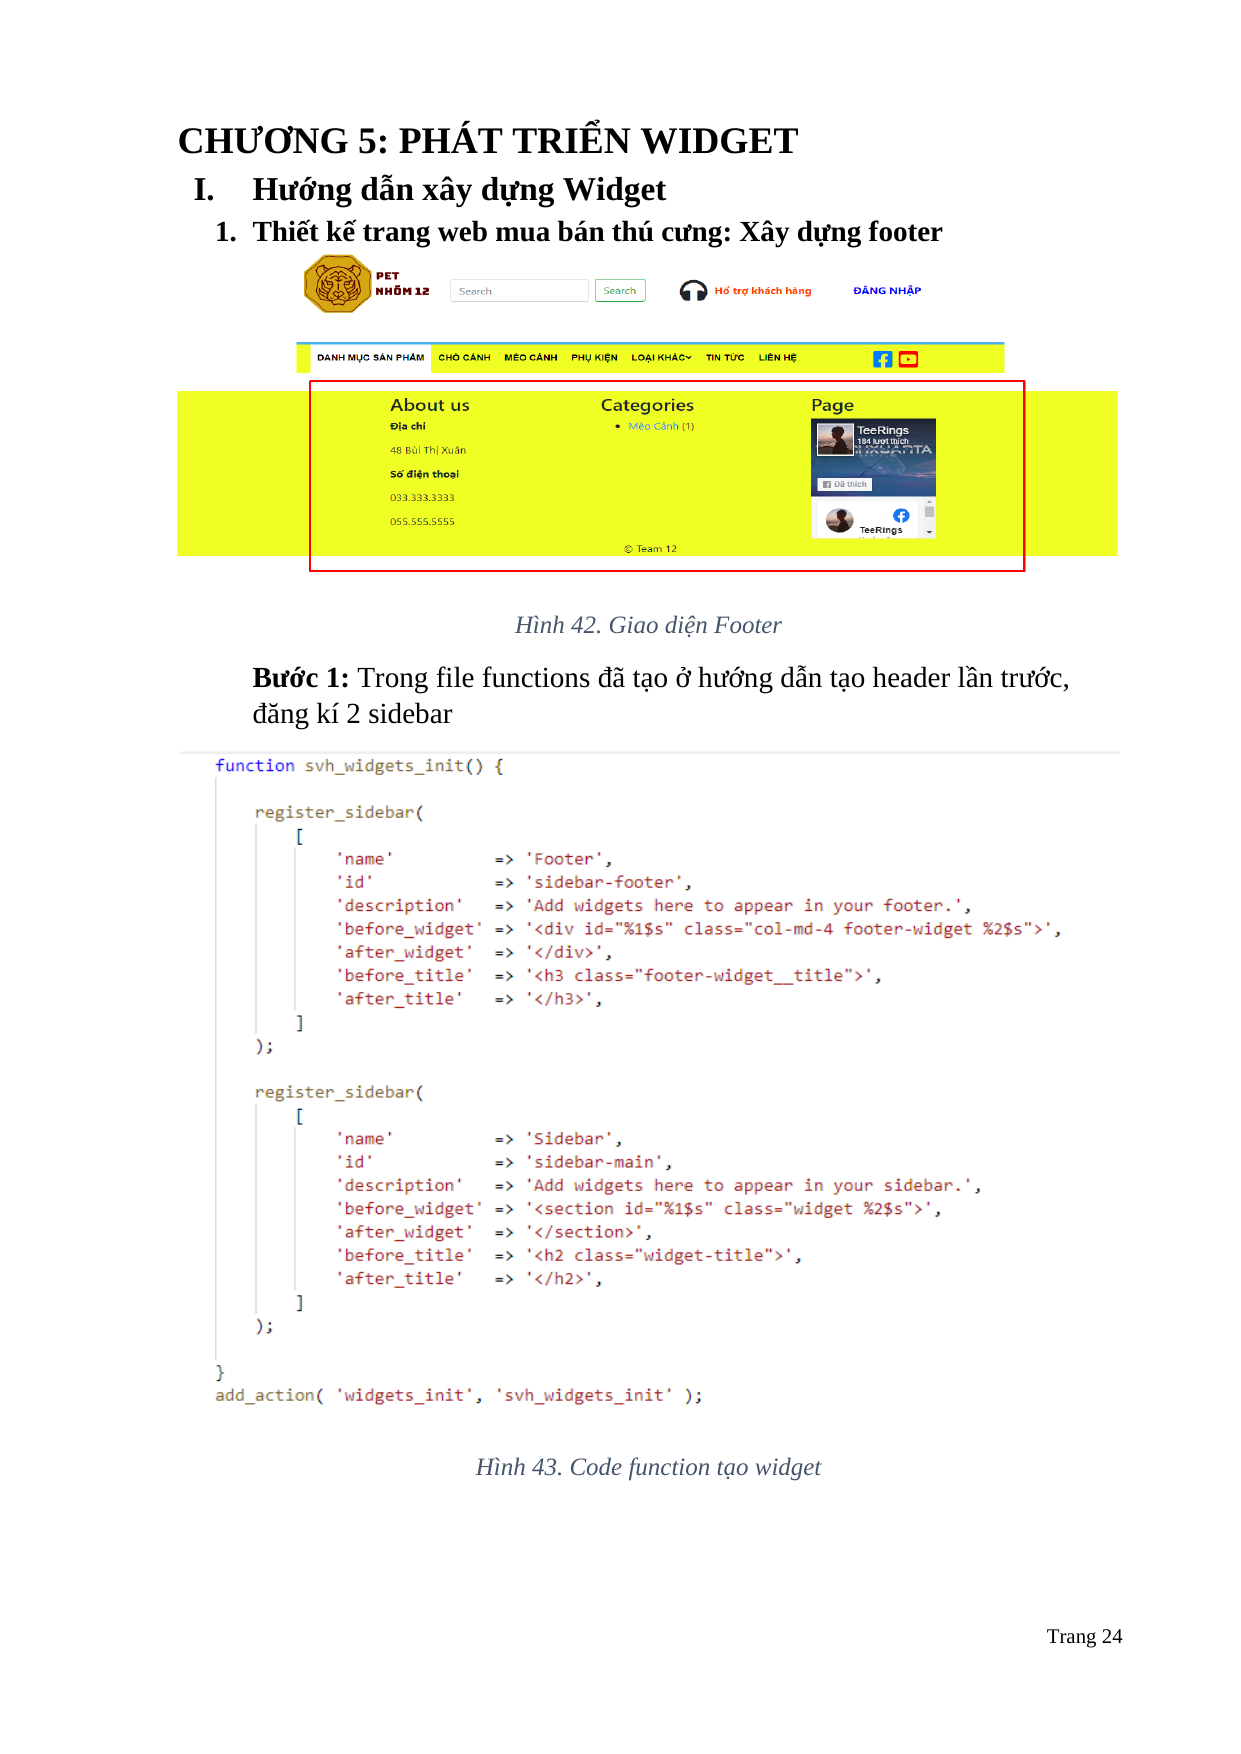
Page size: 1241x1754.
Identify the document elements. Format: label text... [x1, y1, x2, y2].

text Bước 1: Trong file functions đã tạo ở hướng dẫn tạo header lần trước, đăng kí 2 sidebar [252, 660, 1122, 729]
subtitle Hướng dẫn xây dựng Widget [215, 169, 1122, 207]
subtitle CHƯƠNG 5: PHÁT TRIỂN WIDGET [177, 118, 1122, 161]
text Hình 42. Giao diện Footer [177, 610, 1122, 639]
picture [179, 748, 1120, 1434]
picture [177, 250, 1118, 592]
subtitle Thiết kế trang web mua bán thú cưng: Xây dựng footer [215, 214, 1122, 248]
text Hình 43. Code function tạo widget [177, 1452, 1122, 1481]
